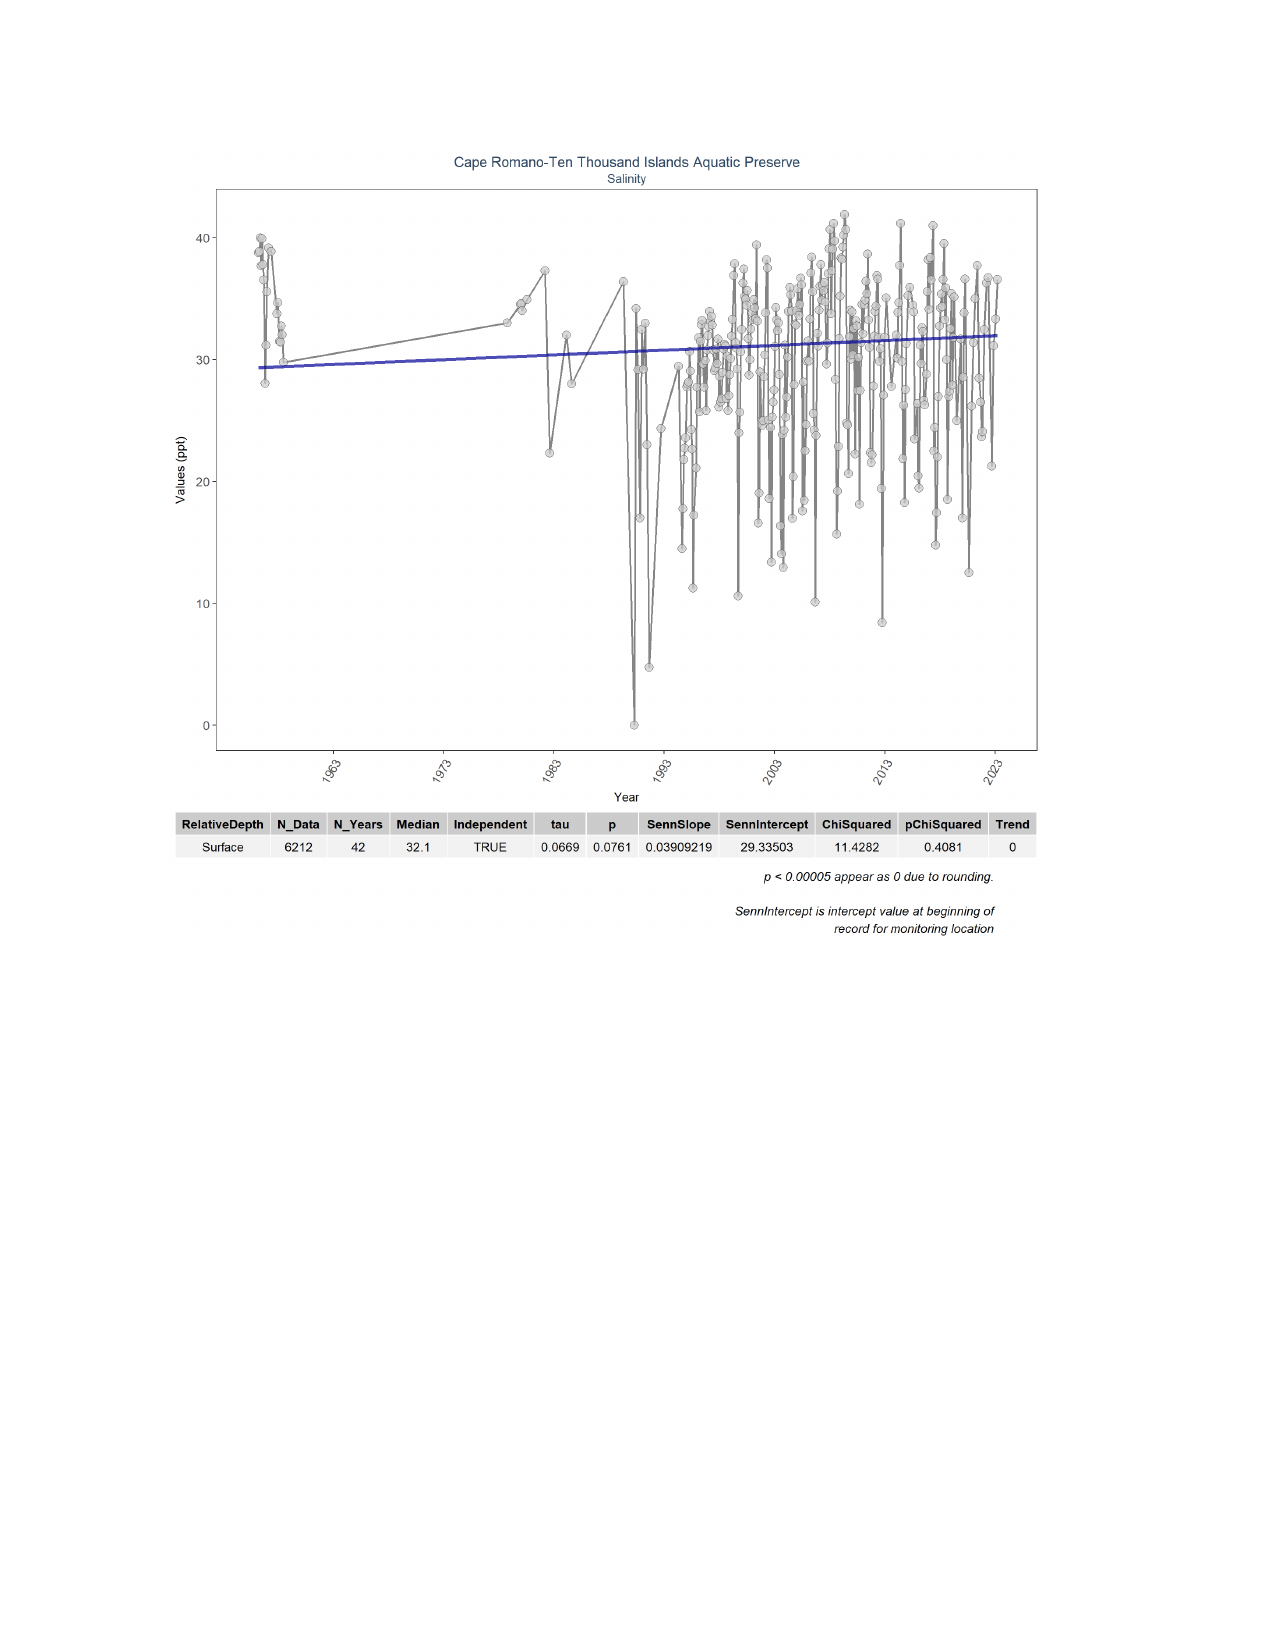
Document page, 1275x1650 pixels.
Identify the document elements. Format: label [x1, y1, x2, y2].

picture [168, 150, 1044, 938]
